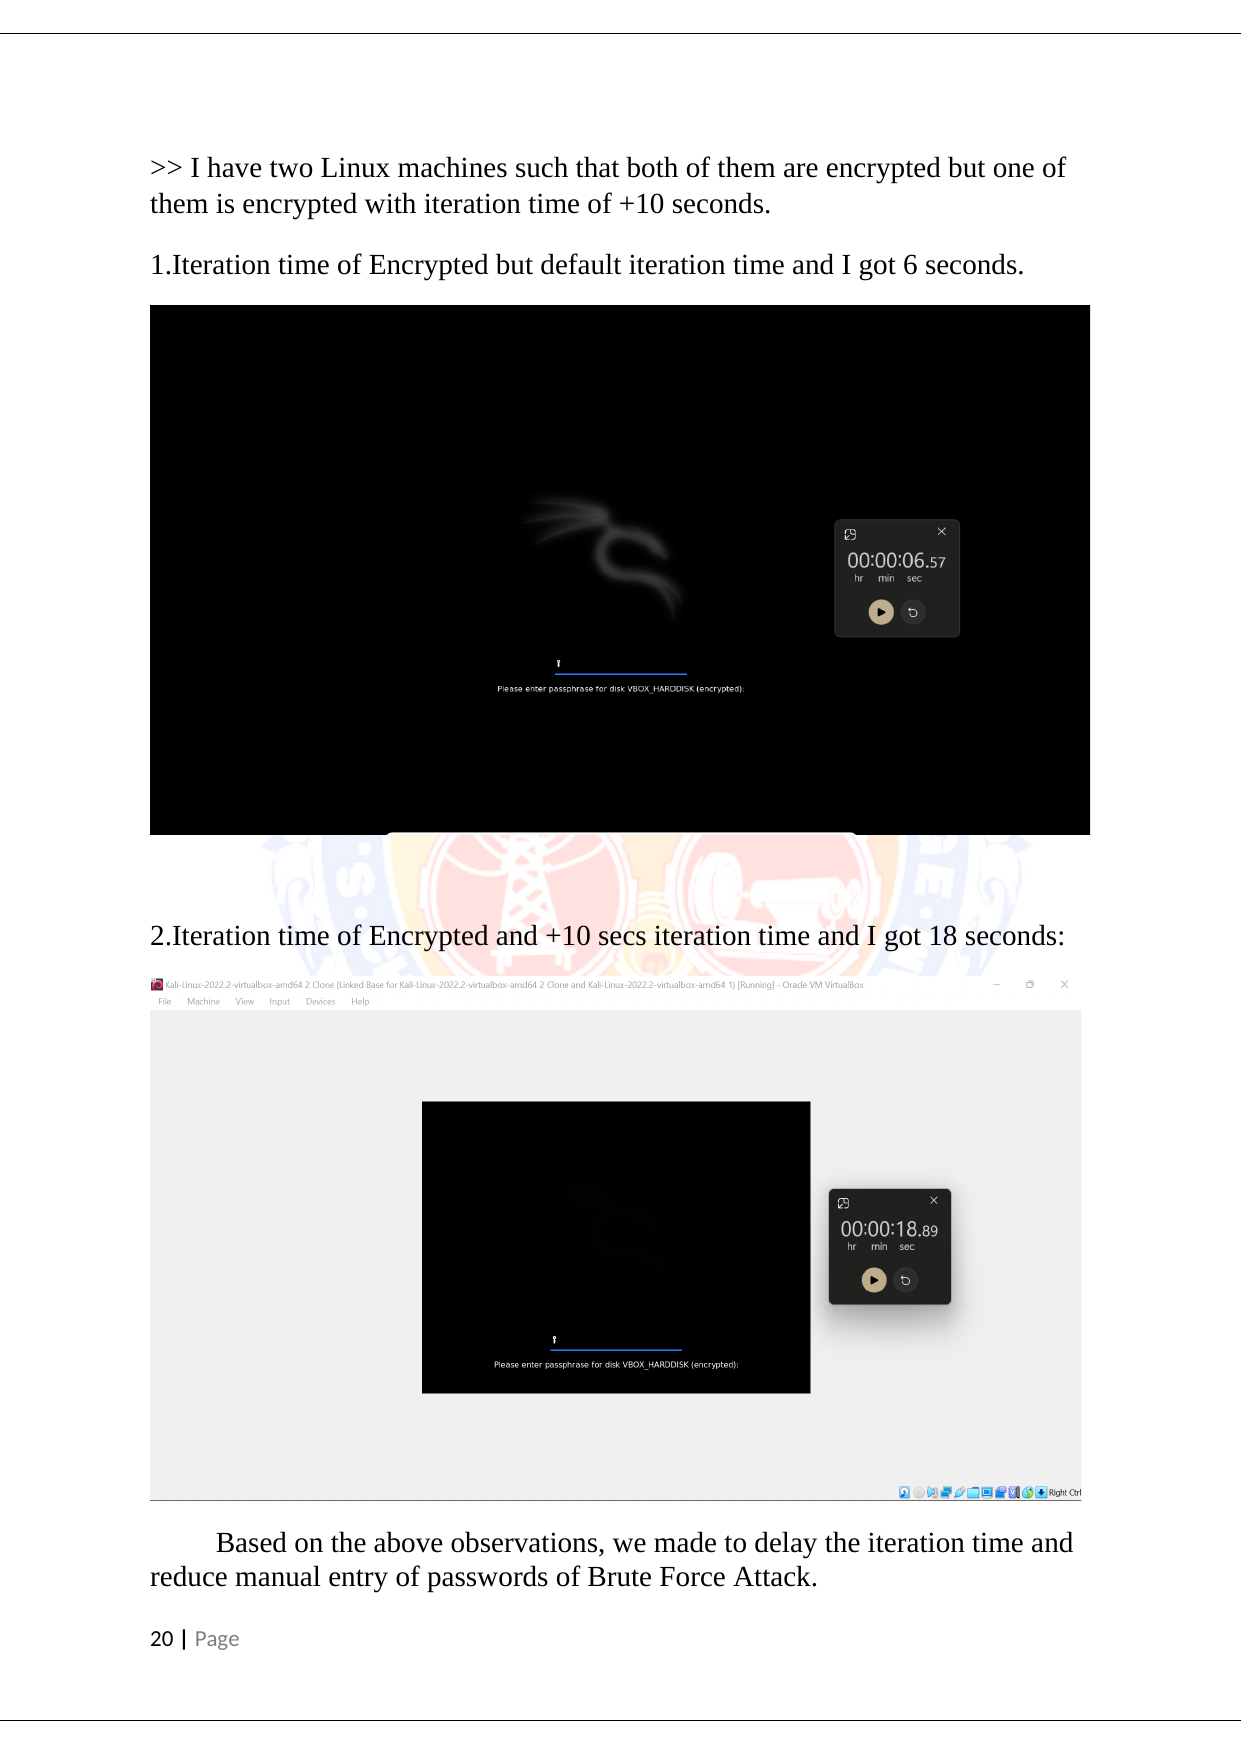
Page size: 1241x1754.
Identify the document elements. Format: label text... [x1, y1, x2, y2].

text Based on the above observations, we made to delay the iteration time and reduce manual entry of passwords of Brute Force Attack. [150, 1526, 1090, 1593]
text 1.Iteration time of Encrypted but default iteration time and I got 6 seconds. [150, 247, 1090, 281]
picture [150, 305, 1091, 835]
text 2.Iteration time of Encrypted and +10 secs iteration time and I got 18 seconds: [150, 918, 1090, 952]
text >> I have two Linux machines such that both of them are encrypted but one of them is encrypted with iteration time of +10 seconds. [150, 150, 1090, 220]
picture [150, 976, 1082, 1501]
